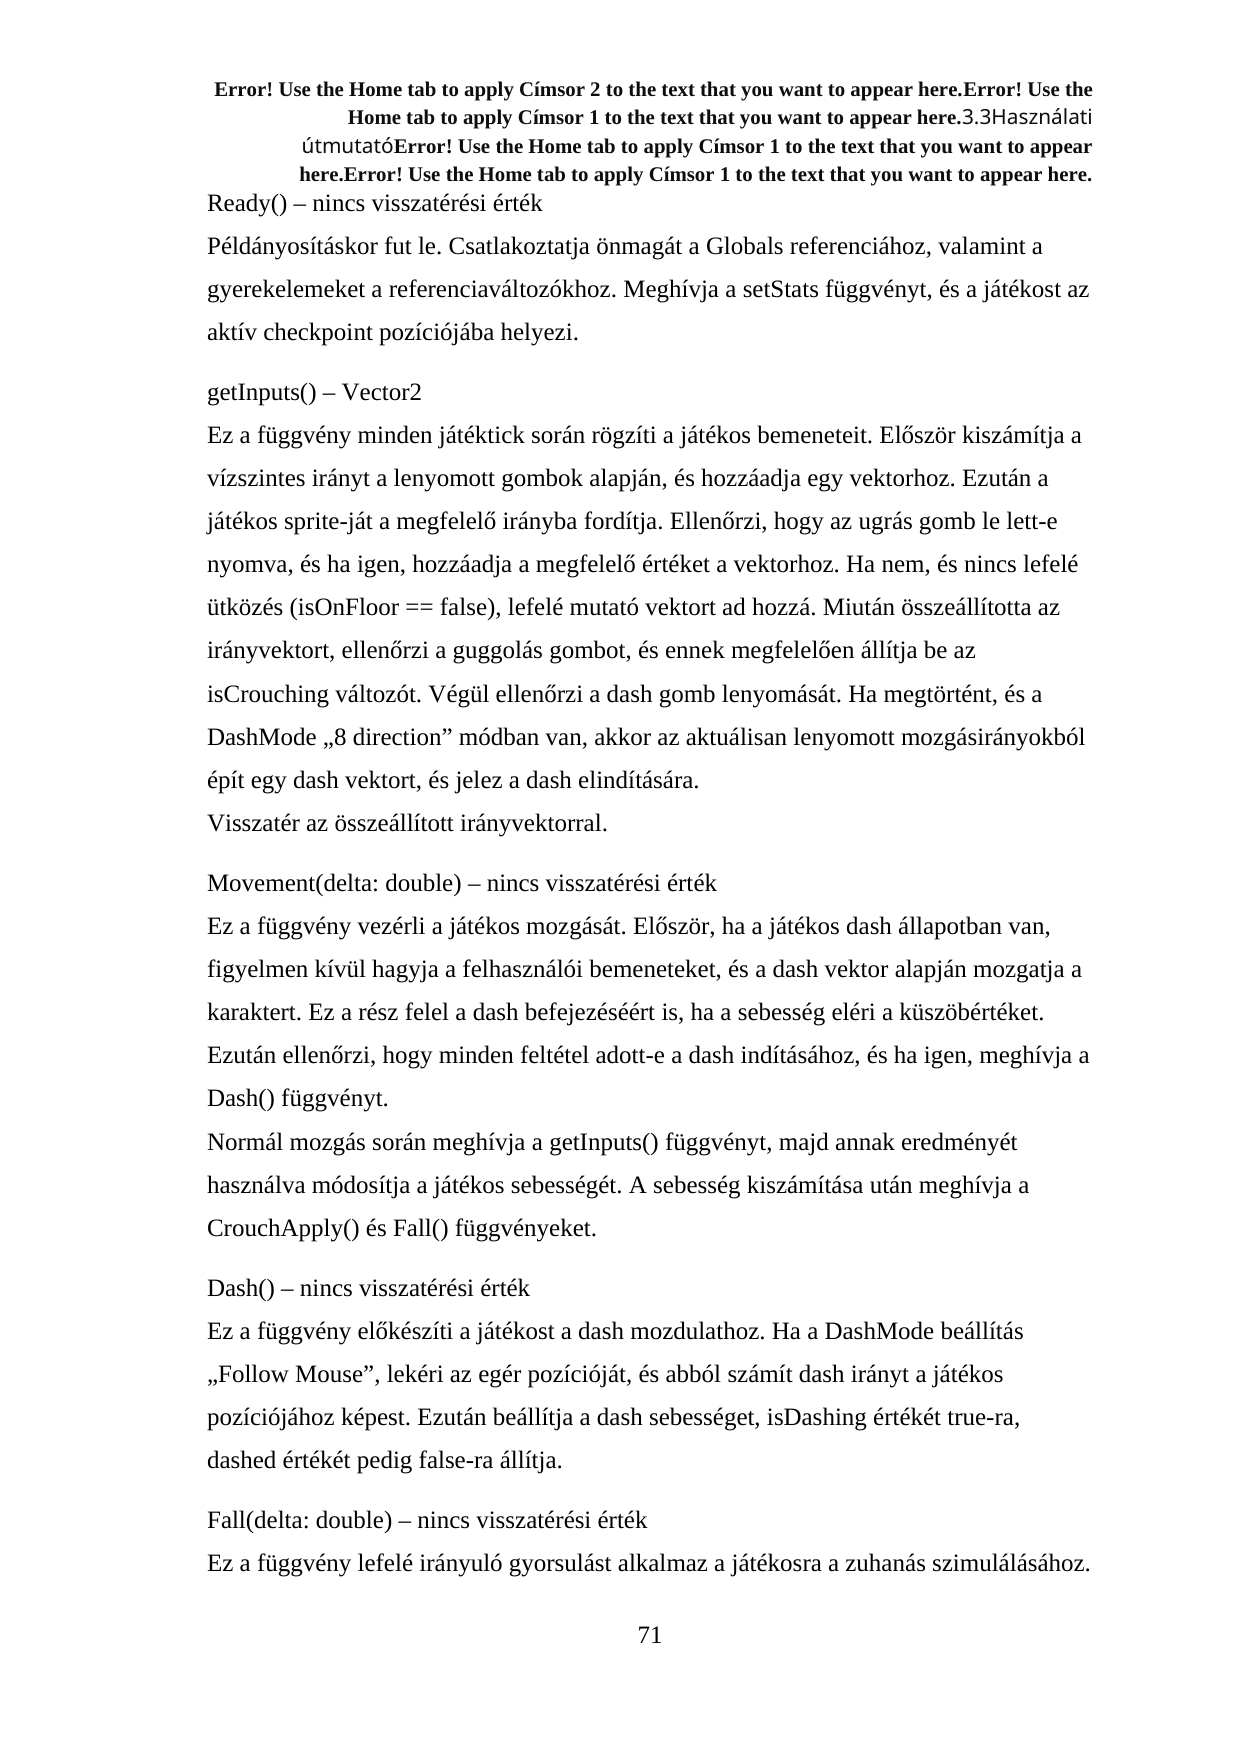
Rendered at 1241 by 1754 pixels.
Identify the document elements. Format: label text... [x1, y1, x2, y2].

text Dash() – nincs visszatérési érték Ez a függvény előkészíti a játékost a dash mozdulathoz. Ha a DashMode beállítás „Follow Mouse”, lekéri az egér pozícióját, és abból számít dash irányt a játékos pozíciójához képest. Ezután beállítja a dash sebességet, isDashing értékét true-ra, dashed értékét pedig false-ra állítja. [207, 1273, 1092, 1474]
text Ready() – nincs visszatérési érték Példányosításkor fut le. Csatlakoztatja önmagát a Globals referenciához, valamint a gyerekelemeket a referenciaváltozókhoz. Meghívja a setStats függvényt, és a játékost az aktív checkpoint pozíciójába helyezi. [207, 188, 1092, 346]
text Fall(delta: double) – nincs visszatérési érték Ez a függvény lefelé irányuló gyorsulást alkalmaz a játékosra a zuhanás szimulálásához. [207, 1505, 1092, 1577]
text Movement(delta: double) – nincs visszatérési érték Ez a függvény vezérli a játékos mozgását. Először, ha a játékos dash állapotban van, figyelmen kívül hagyja a felhasználói bemeneteket, és a dash vektor alapján mozgatja a karaktert. Ez a rész felel a dash befejezéséért is, ha a sebesség eléri a küszöbértéket. Ezután ellenőrzi, hogy minden feltétel adott-e a dash indításához, és ha igen, meghívja a Dash() függvényt. Normál mozgás során meghívja a getInputs() függvényt, majd annak eredményét használva módosítja a játékos sebességét. A sebesség kiszámítása után meghívja a CrouchApply() és Fall() függvényeket. [207, 868, 1092, 1242]
text getInputs() – Vector2 Ez a függvény minden játéktick során rögzíti a játékos bemeneteit. Először kiszámítja a vízszintes irányt a lenyomott gombok alapján, és hozzáadja egy vektorhoz. Ezután a játékos sprite-ját a megfelelő irányba fordítja. Ellenőrzi, hogy az ugrás gomb le lett-e nyomva, és ha igen, hozzáadja a megfelelő értéket a vektorhoz. Ha nem, és nincs lefelé ütközés (isOnFloor == false), lefelé mutató vektort ad hozzá. Miután összeállította az irányvektort, ellenőrzi a guggolás gombot, és ennek megfelelően állítja be az isCrouching változót. Végül ellenőrzi a dash gomb lenyomását. Ha megtörtént, és a DashMode „8 direction” módban van, akkor az aktuálisan lenyomott mozgásirányokból épít egy dash vektort, és jelez a dash elindítására. Visszatér az összeállított irányvektorral. [207, 377, 1092, 837]
